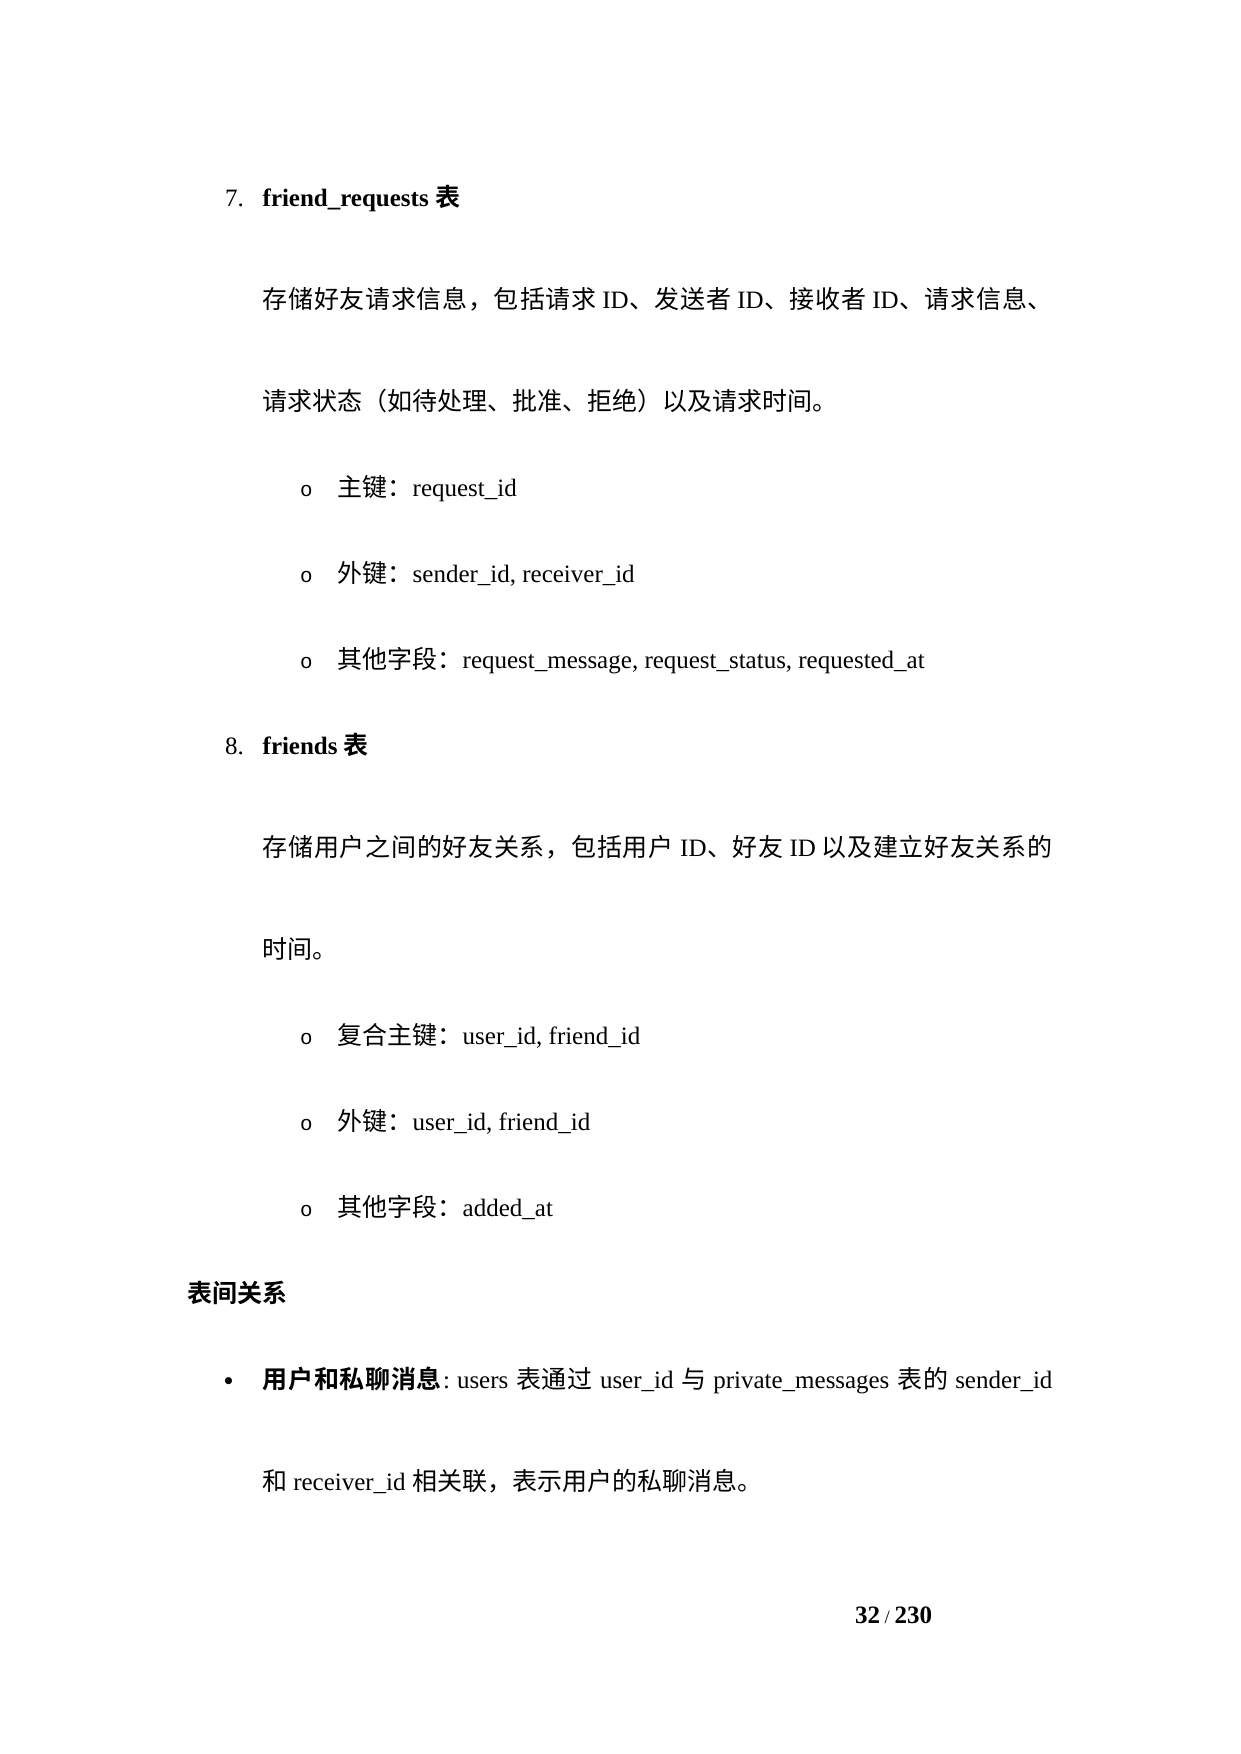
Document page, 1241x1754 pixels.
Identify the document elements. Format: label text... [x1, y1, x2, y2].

list friend_requests 表 存储好友请求信息，包括请求ID、发送者ID、接收者ID、请求信息、请求状态（如待处理、批准、拒绝）以及请求时间。 [225, 162, 1053, 434]
list 主键：request_id [300, 452, 1053, 520]
list 外键：user_id, friend_id [300, 1086, 1053, 1154]
list 复合主键：user_id, friend_id [300, 1000, 1053, 1068]
list friends 表 存储用户之间的好友关系，包括用户ID、好友ID以及建立好友关系的时间。 [225, 710, 1053, 982]
list 用户和私聊消息: users 表通过 user_id 与 private_messages 表的 sender_id 和 receiver_id 相关联，表示用户的私聊消息。 [225, 1344, 1053, 1514]
list 其他字段：added_at [300, 1172, 1053, 1240]
text 表间关系 [187, 1258, 1053, 1326]
list 外键：sender_id, receiver_id [300, 538, 1053, 606]
list 其他字段：request_message, request_status, requested_at [300, 624, 1053, 692]
